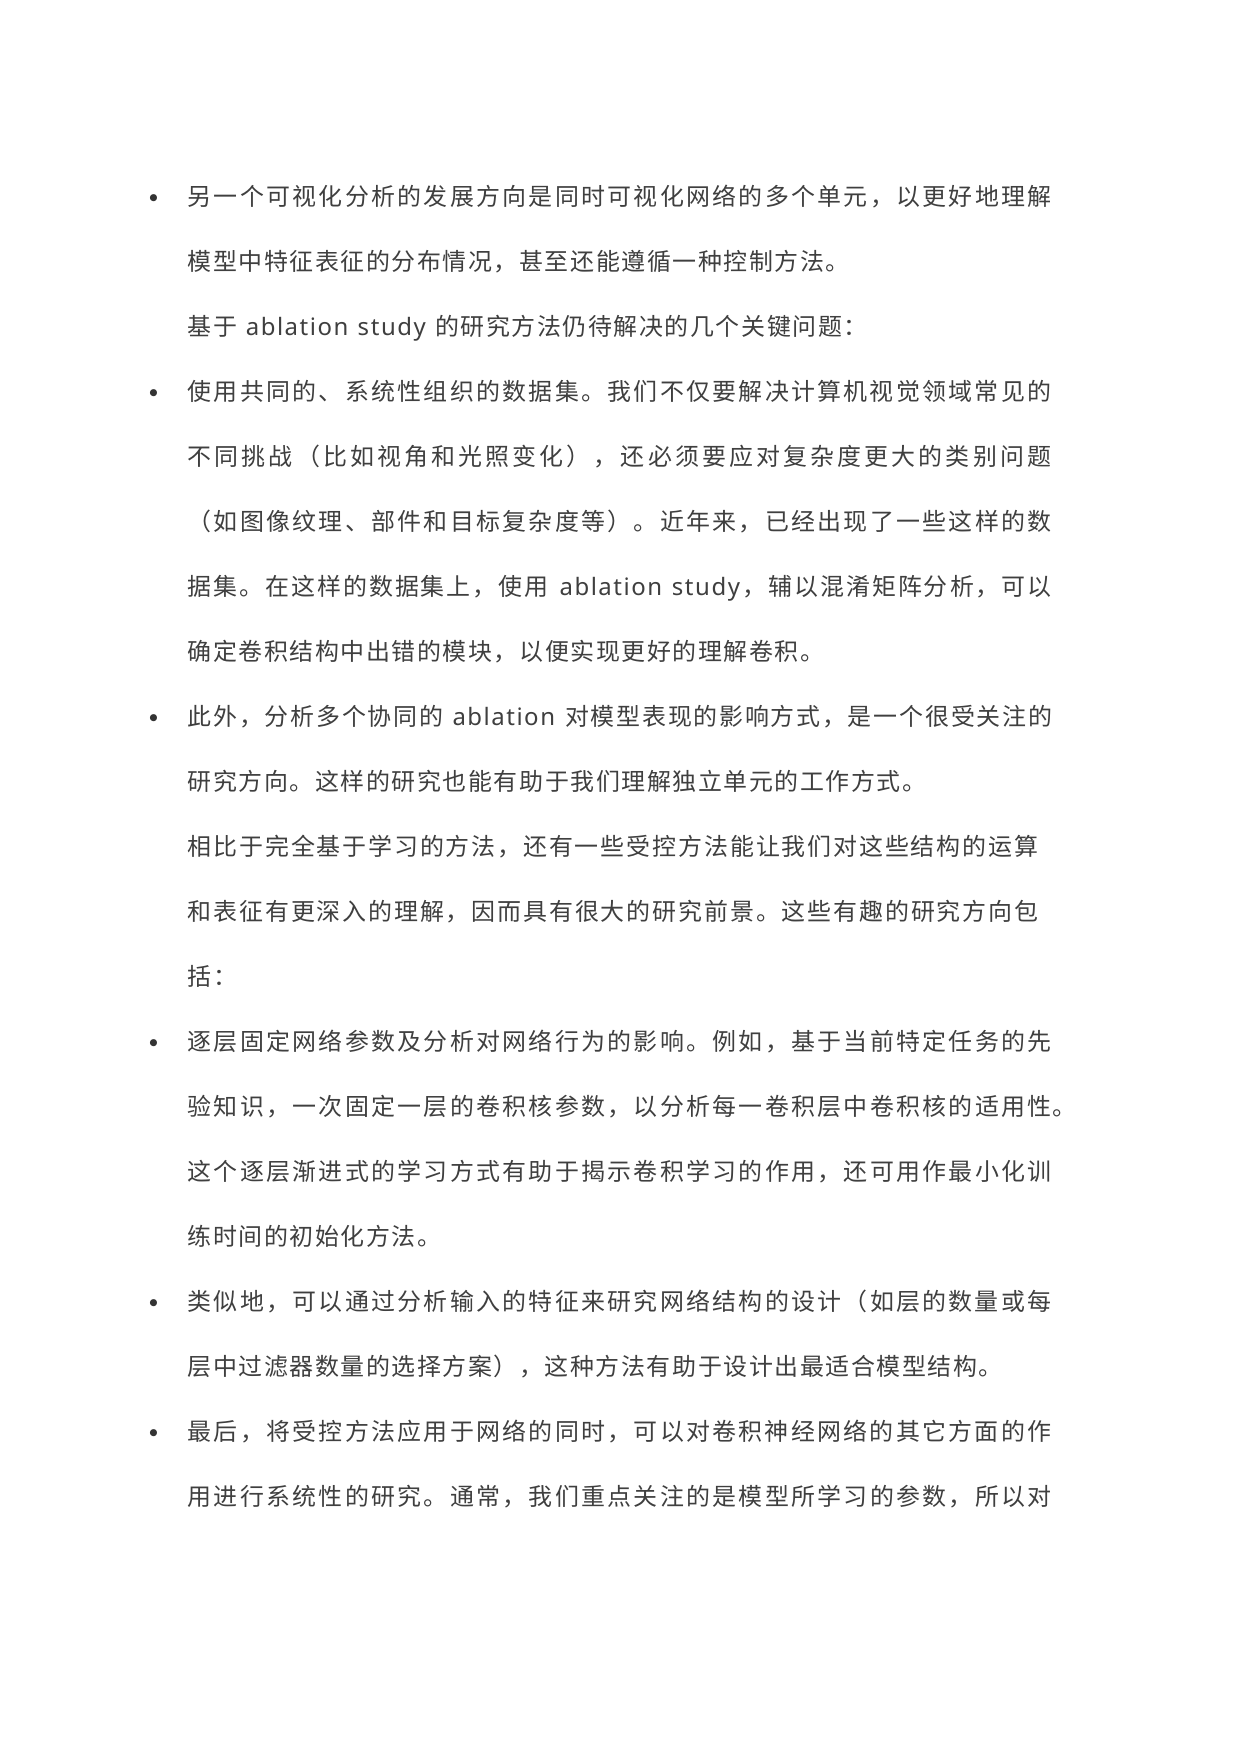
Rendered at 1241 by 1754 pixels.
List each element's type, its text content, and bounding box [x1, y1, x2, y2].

text 相比于完全基于学习的方法，还有一些受控方法能让我们对这些结构的运算和表征有更深入的理解，因而具有很大的研究前景。这些有趣的研究方向包括： [187, 812, 1040, 1007]
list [150, 1397, 1053, 1527]
list 另一个可视化分析的发展方向是同时可视化网络的多个单元，以更好地理解模型中特征表征的分布情况，甚至还能遵循一种控制方法。 [150, 162, 1053, 292]
list 使用共同的、系统性组织的数据集。我们不仅要解决计算机视觉领域常见的不同挑战（比如视角和光照变化），还必须要应对复杂度更大的类别问题（如图像纹理、部件和目标复杂度等）。近年来，已经出现了一些这样的数据集。在这样的数据集上，使用 ablation study，辅以混淆矩阵分析，可以确定卷积结构中出错的模块，以便实现更好的理解卷积。 [150, 357, 1053, 682]
text 基于 ablation study 的研究方法仍待解决的几个关键问题： [187, 292, 1040, 357]
list 逐层固定网络参数及分析对网络行为的影响。例如，基于当前特定任务的先验知识，一次固定一层的卷积核参数，以分析每一卷积层中卷积核的适用性。这个逐层渐进式的学习方式有助于揭示卷积学习的作用，还可用作最小化训练时间的初始化方法。 [150, 1007, 1053, 1267]
list 此外，分析多个协同的 ablation 对模型表现的影响方式，是一个很受关注的研究方向。这样的研究也能有助于我们理解独立单元的工作方式。 [150, 682, 1053, 812]
list 类似地，可以通过分析输入的特征来研究网络结构的设计（如层的数量或每层中过滤器数量的选择方案），这种方法有助于设计出最适合模型结构。 [150, 1267, 1053, 1397]
